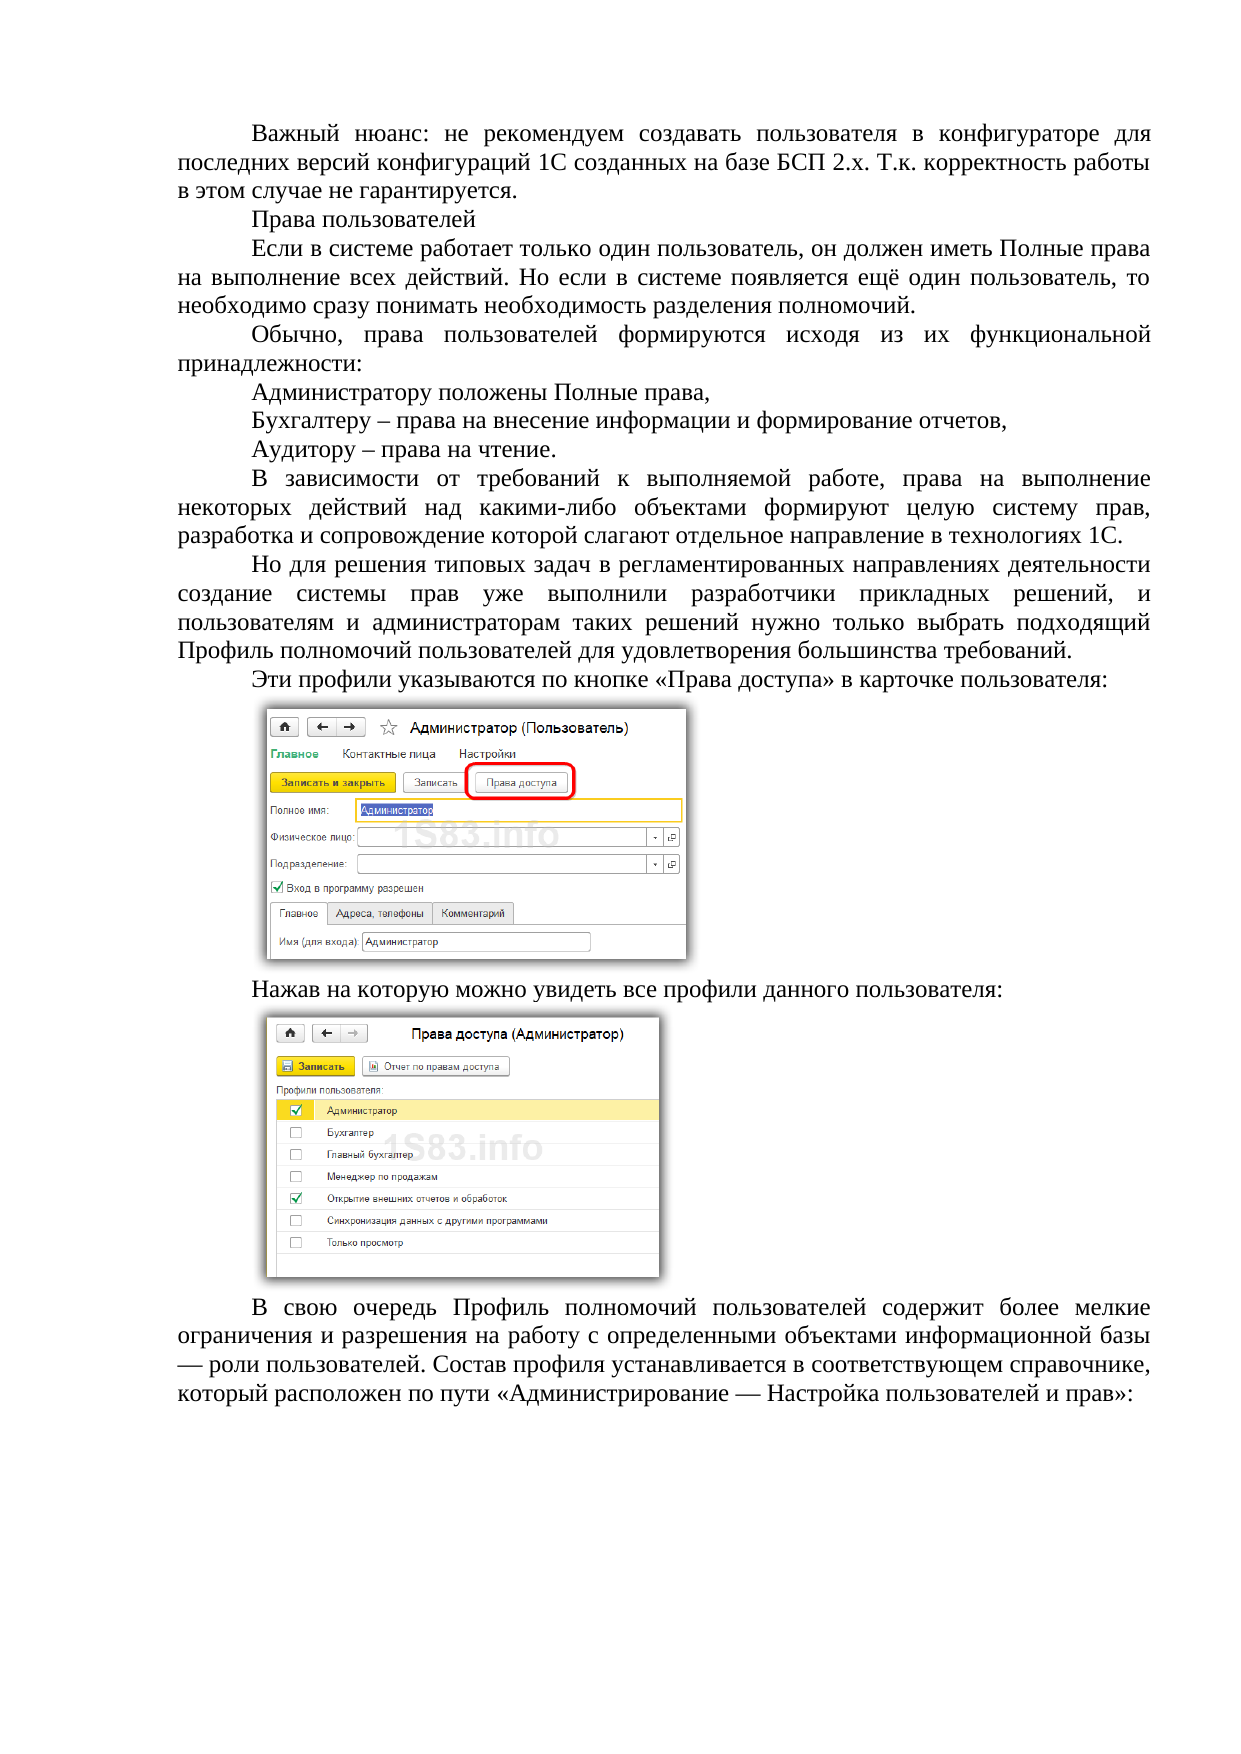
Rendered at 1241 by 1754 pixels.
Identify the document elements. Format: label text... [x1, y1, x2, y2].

text Администратору положены Полные права, [177, 377, 1152, 406]
text Важный нюанс: не рекомендуем создавать пользователя в конфигураторе для последних версий конфигураций 1С созданных на базе БСП 2.х. Т.к. корректность работы в этом случае не гарантируется. [177, 118, 1152, 204]
text Аудитору – права на чтение. [177, 434, 1152, 463]
text Нажав на которую можно увидеть все профили данного пользователя: [177, 974, 1152, 1003]
text Бухгалтеру – права на внесение информации и формирование отчетов, [177, 406, 1152, 434]
text Обычно, права пользователей формируются исходя из их функциональной принадлежности: [177, 319, 1152, 377]
text Если в системе работает только один пользователь, он должен иметь Полные права на выполнение всех действий. Но если в системе появляется ещё один пользователь, то необходимо сразу понимать необходимость разделения полномочий. [177, 233, 1152, 319]
text Эти профили указываются по кнопке «Права доступа» в карточке пользователя: [177, 664, 1152, 693]
picture [251, 1002, 674, 1292]
text Но для решения типовых задач в регламентированных направлениях деятельности создание системы прав уже выполнили разработчики прикладных решений, и пользователям и администраторам таких решений нужно только выбрать подходящий Профиль полномочий пользователей для удовлетворения большинства требований. [177, 549, 1152, 664]
text В зависимости от требований к выполняемой работе, права на выполнение некоторых действий над какими-либо объектами формируют целую систему прав, разработка и сопровождение которой слагают отдельное направление в технологиях 1С. [177, 463, 1152, 549]
text Права пользователей [177, 204, 1152, 233]
text В свою очередь Профиль полномочий пользователей содержит более мелкие ограничения и разрешения на работу с определенными объектами информационной базы — роли пользователей. Состав профиля устанавливается в соответствующем справочнике, который расположен по пути «Администрирование — Настройка пользователей и прав»: [177, 1292, 1152, 1407]
picture [251, 693, 701, 974]
